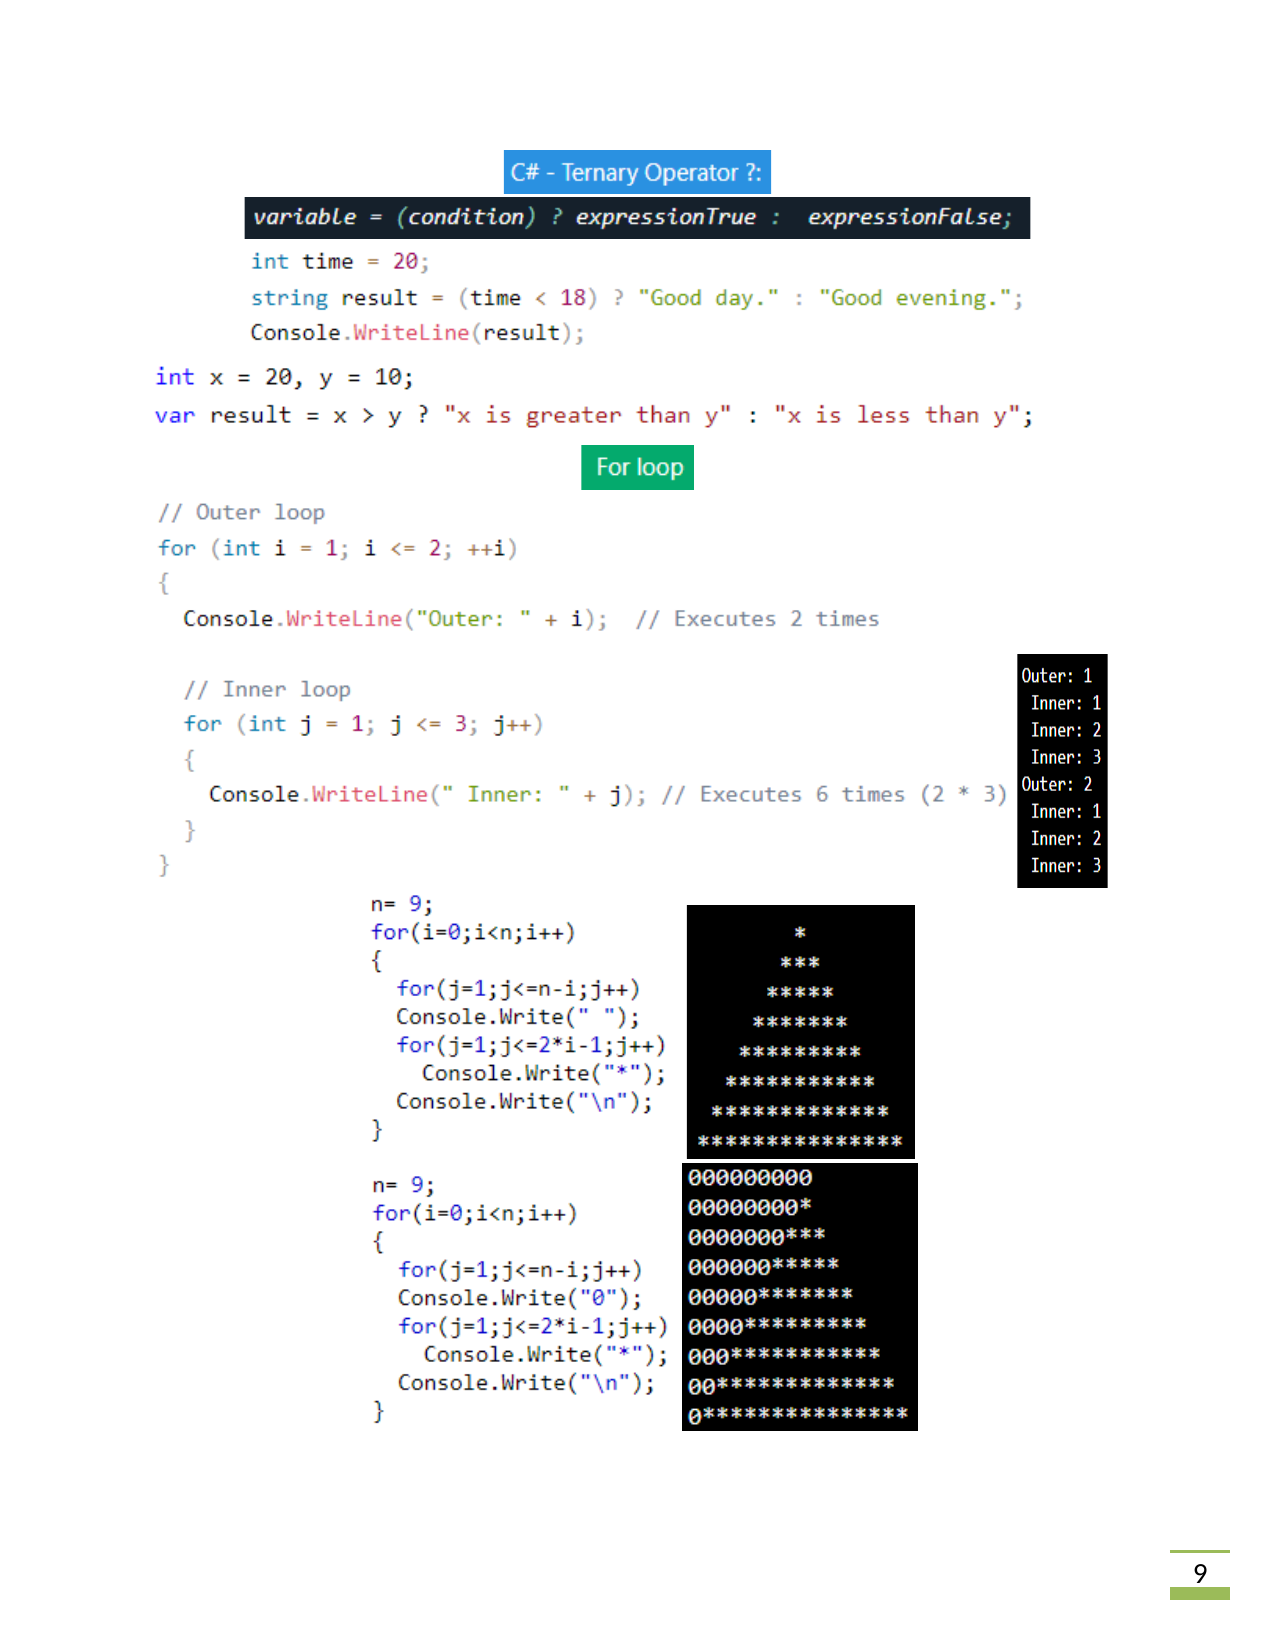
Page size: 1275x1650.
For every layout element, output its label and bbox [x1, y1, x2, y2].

picture [243, 242, 1033, 356]
picture [357, 1163, 918, 1431]
picture [150, 493, 1108, 888]
picture [503, 150, 772, 194]
picture [150, 399, 1043, 442]
picture [360, 891, 915, 1159]
picture [581, 445, 694, 490]
picture [244, 197, 1031, 239]
picture [150, 359, 422, 396]
